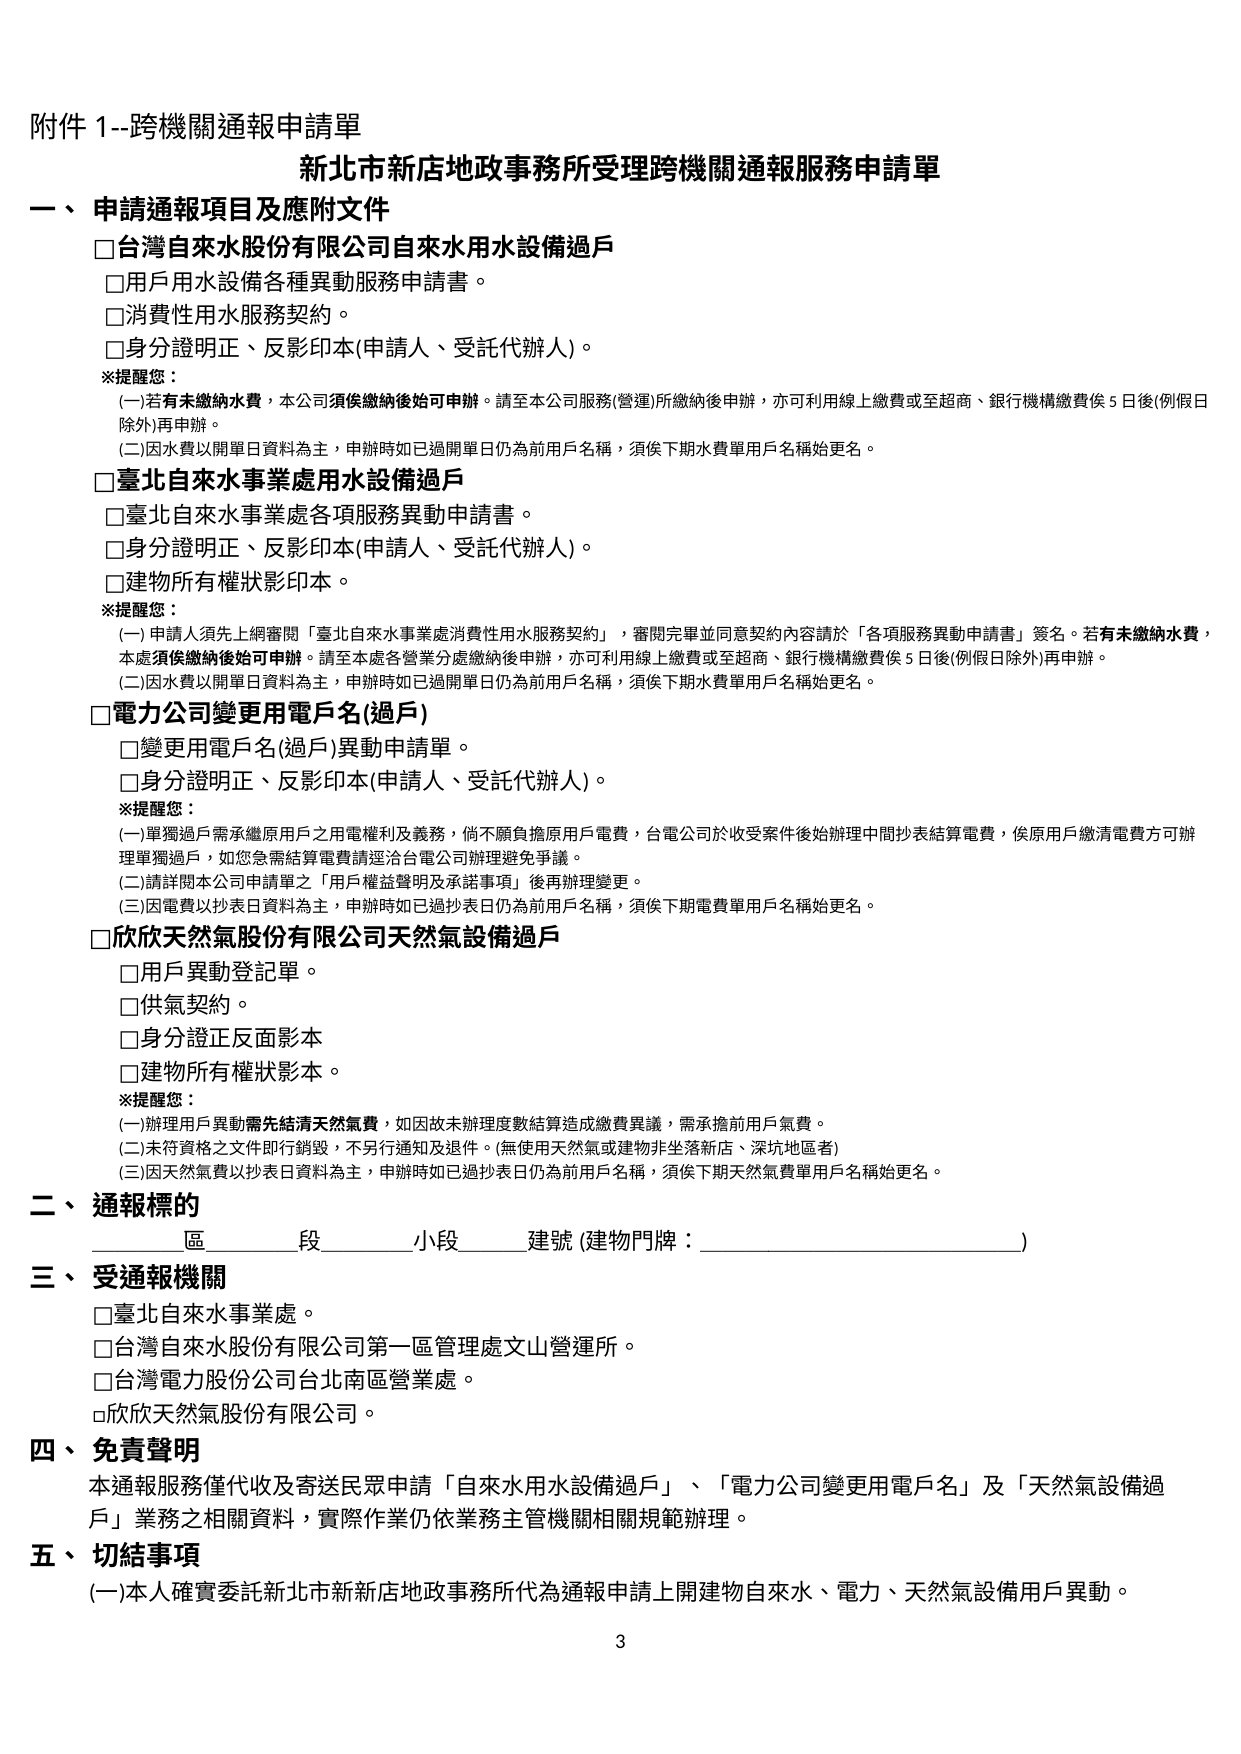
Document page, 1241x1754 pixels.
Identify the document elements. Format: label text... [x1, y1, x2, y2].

list ※提醒您： [118, 796, 1211, 821]
list □消費性用水服務契約。 [92, 297, 1211, 330]
list □建物所有權狀影印本。 [92, 563, 1211, 597]
text 本通報服務僅代收及寄送民眾申請「自來水用水設備過戶」、「電力公司變更用電戶名」及「天然氣設備過戶」業務之相關資料，實際作業仍依業務主管機關相關規範辦理。 [88, 1468, 1211, 1534]
list □台灣自來水股份有限公司第一區管理處文山營運所。 [92, 1329, 1211, 1362]
list ※提醒您： [92, 597, 1211, 621]
list (一)若有未繳納水費，本公司須俟繳納後始可申辦。請至本公司服務(營運)所繳納後申辦，亦可利用線上繳費或至超商、銀行機構繳費俟5日後(例假日除外)再申辦。 [118, 388, 1211, 436]
list □臺北自來水事業處用水設備過戶 [92, 460, 1211, 497]
list ＿＿＿＿區＿＿＿＿段＿＿＿＿小段＿＿＿建號 (建物門牌：＿＿＿＿＿＿＿＿＿＿＿＿＿＿) [92, 1223, 1211, 1256]
list (一)辦理用戶異動需先結清天然氣費，如因故未辦理度數結算造成繳費異議，需承擔前用戶氣費。 [118, 1111, 1211, 1135]
list □供氣契約。 [118, 987, 1211, 1020]
list □臺北自來水事業處。 [92, 1295, 1211, 1329]
list □電力公司變更用電戶名(過戶) [89, 693, 1211, 730]
list ※提醒您： [92, 364, 1211, 388]
list ※提醒您： [118, 1087, 1211, 1111]
list □用戶用水設備各種異動服務申請書。 [92, 264, 1211, 297]
list (二)請詳閱本公司申請單之「用戶權益聲明及承諾事項」後再辦理變更。 [118, 869, 1211, 893]
list □用戶異動登記單。 [118, 953, 1211, 987]
list □變更用電戶名(過戶)異動申請單。 [118, 730, 1211, 763]
list □身分證正反面影本 [118, 1020, 1211, 1053]
text 新北市新店地政事務所受理跨機關通報服務申請單 [29, 146, 1211, 188]
list (一)單獨過戶需承繼原用戶之用電權利及義務，倘不願負擔原用戶電費，台電公司於收受案件後始辦理中間抄表結算電費，俟原用戶繳清電費方可辦理單獨過戶，如您急需結算電費請逕洽台電公司辦理避免爭議。 [118, 821, 1211, 869]
text (一)本人確實委託新北市新新店地政事務所代為通報申請上開建物自來水、電力、天然氣設備用戶異動。 [88, 1574, 1211, 1607]
list (三)因天然氣費以抄表日資料為主，申辦時如已過抄表日仍為前用戶名稱，須俟下期天然氣費單用戶名稱始更名。 [118, 1159, 1211, 1184]
list □台灣自來水股份有限公司自來水用水設備過戶 [92, 227, 1211, 264]
list □身分證明正、反影印本(申請人、受託代辦人)。 [92, 330, 1211, 364]
list (二)因水費以開單日資料為主，申辦時如已過開單日仍為前用戶名稱，須俟下期水費單用戶名稱始更名。 [118, 436, 1211, 460]
list □欣欣天然氣股份有限公司。 [92, 1395, 1211, 1429]
text 附件1--跨機關通報申請單 [29, 103, 1211, 146]
list (三)因電費以抄表日資料為主，申辦時如已過抄表日仍為前用戶名稱，須俟下期電費單用戶名稱始更名。 [118, 893, 1211, 917]
list (二)因水費以開單日資料為主，申辦時如已過開單日仍為前用戶名稱，須俟下期水費單用戶名稱始更名。 [118, 669, 1211, 693]
list 切結事項 [29, 1534, 1211, 1574]
list □身分證明正、反影印本(申請人、受託代辦人)。 [92, 530, 1211, 563]
list □欣欣天然氣股份有限公司天然氣設備過戶 [89, 917, 1211, 953]
list (一) 申請人須先上網審閱「臺北自來水事業處消費性用水服務契約」，審閱完畢並同意契約內容請於「各項服務異動申請書」簽名。若有未繳納水費，本處須俟繳納後始可申辦。請至本處各營業分處繳納後申辦，亦可利用線上繳費或至超商、銀行機構繳費俟5日後(例假日除外)再申辦。 [118, 621, 1211, 669]
list 免責聲明 [29, 1429, 1211, 1468]
list 通報標的 [29, 1184, 1211, 1223]
list (二)未符資格之文件即行銷毀，不另行通知及退件。(無使用天然氣或建物非坐落新店、深坑地區者) [118, 1135, 1211, 1159]
list □台灣電力股份公司台北南區營業處。 [92, 1362, 1211, 1395]
list 受通報機關 [29, 1256, 1211, 1295]
list □臺北自來水事業處各項服務異動申請書。 [92, 497, 1211, 530]
list □建物所有權狀影本。 [118, 1053, 1211, 1087]
list 申請通報項目及應附文件 [29, 188, 1211, 227]
list □身分證明正、反影印本(申請人、受託代辦人)。 [118, 763, 1211, 796]
